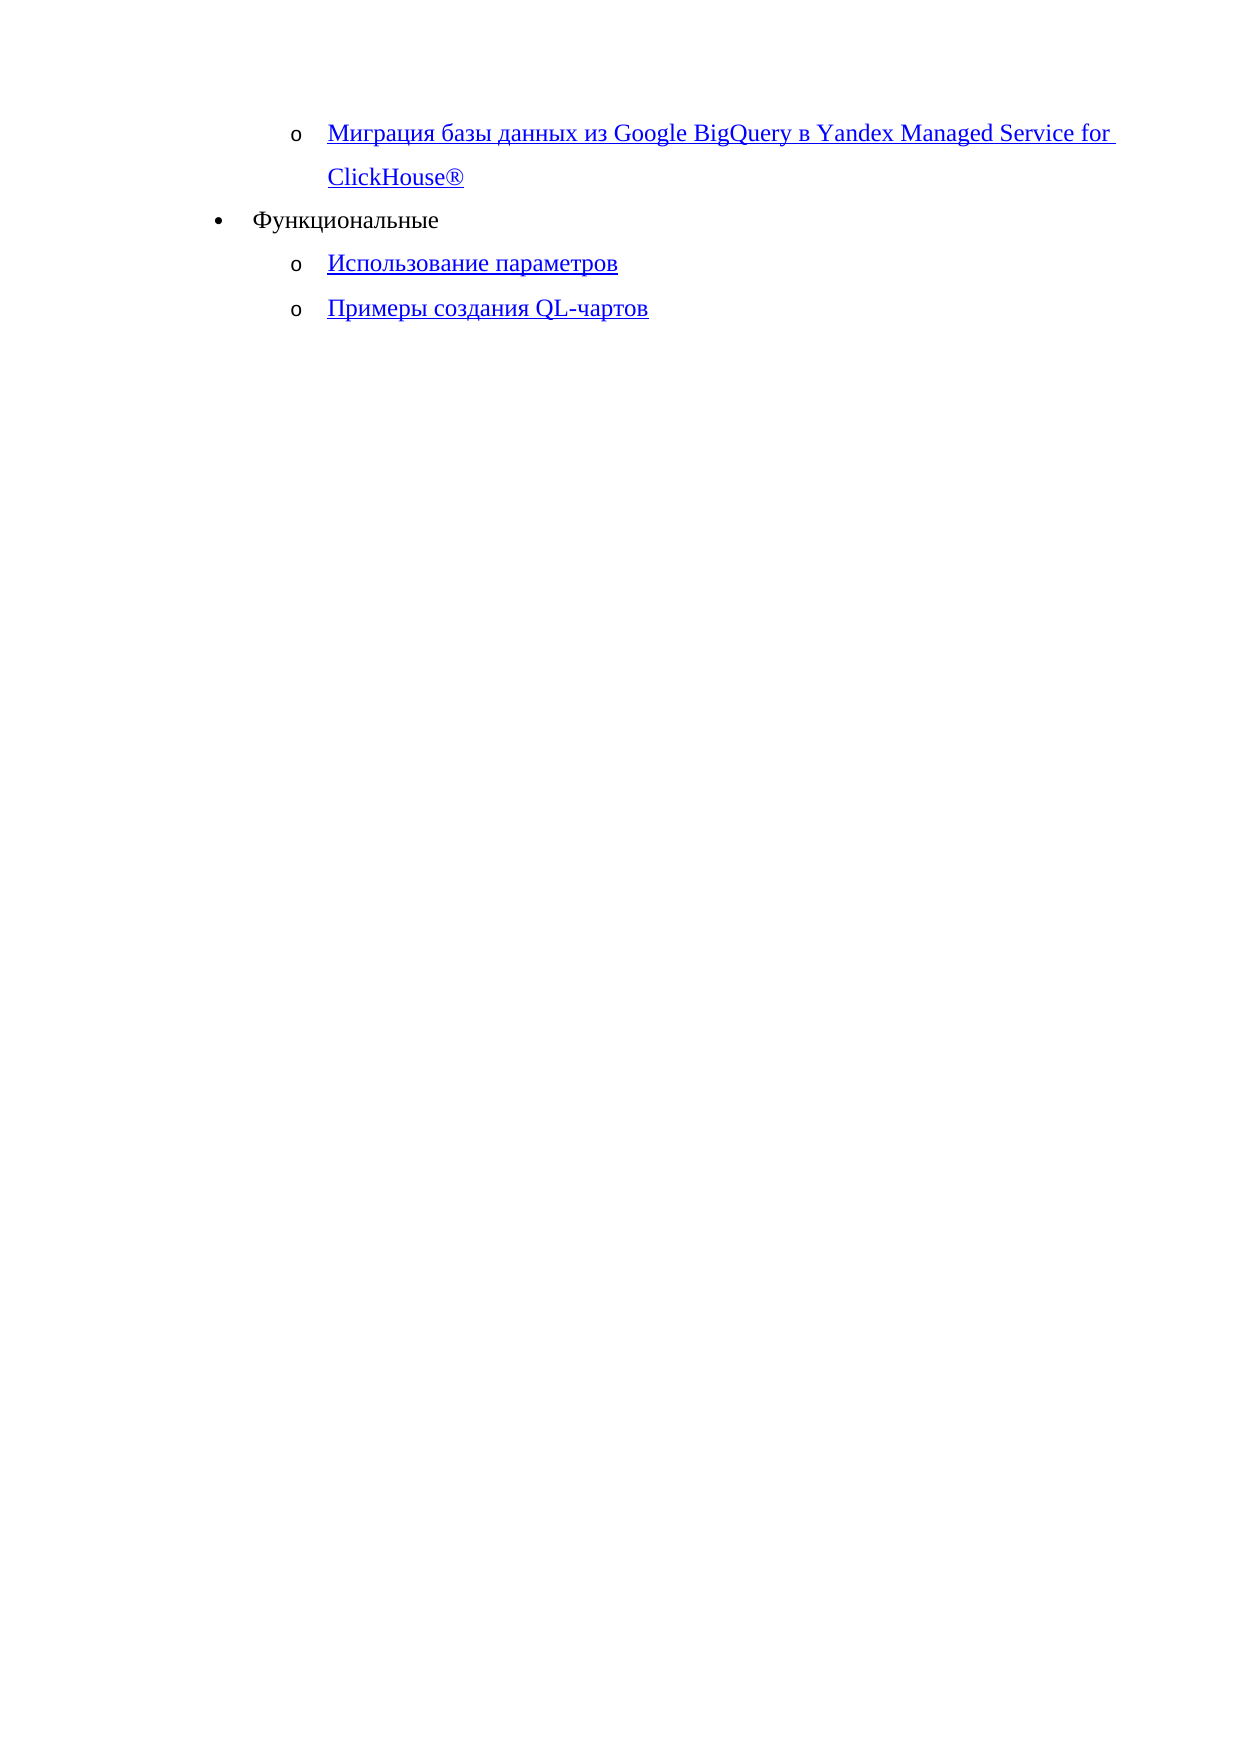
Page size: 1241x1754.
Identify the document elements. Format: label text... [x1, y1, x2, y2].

list Примеры создания QL-чартов [290, 293, 1152, 322]
list Миграция базы данных из Google BigQuery в Yandex Managed Service for ClickHouse® [290, 118, 1152, 191]
list Использование параметров [290, 248, 1152, 278]
list Функциональные [215, 205, 1152, 234]
